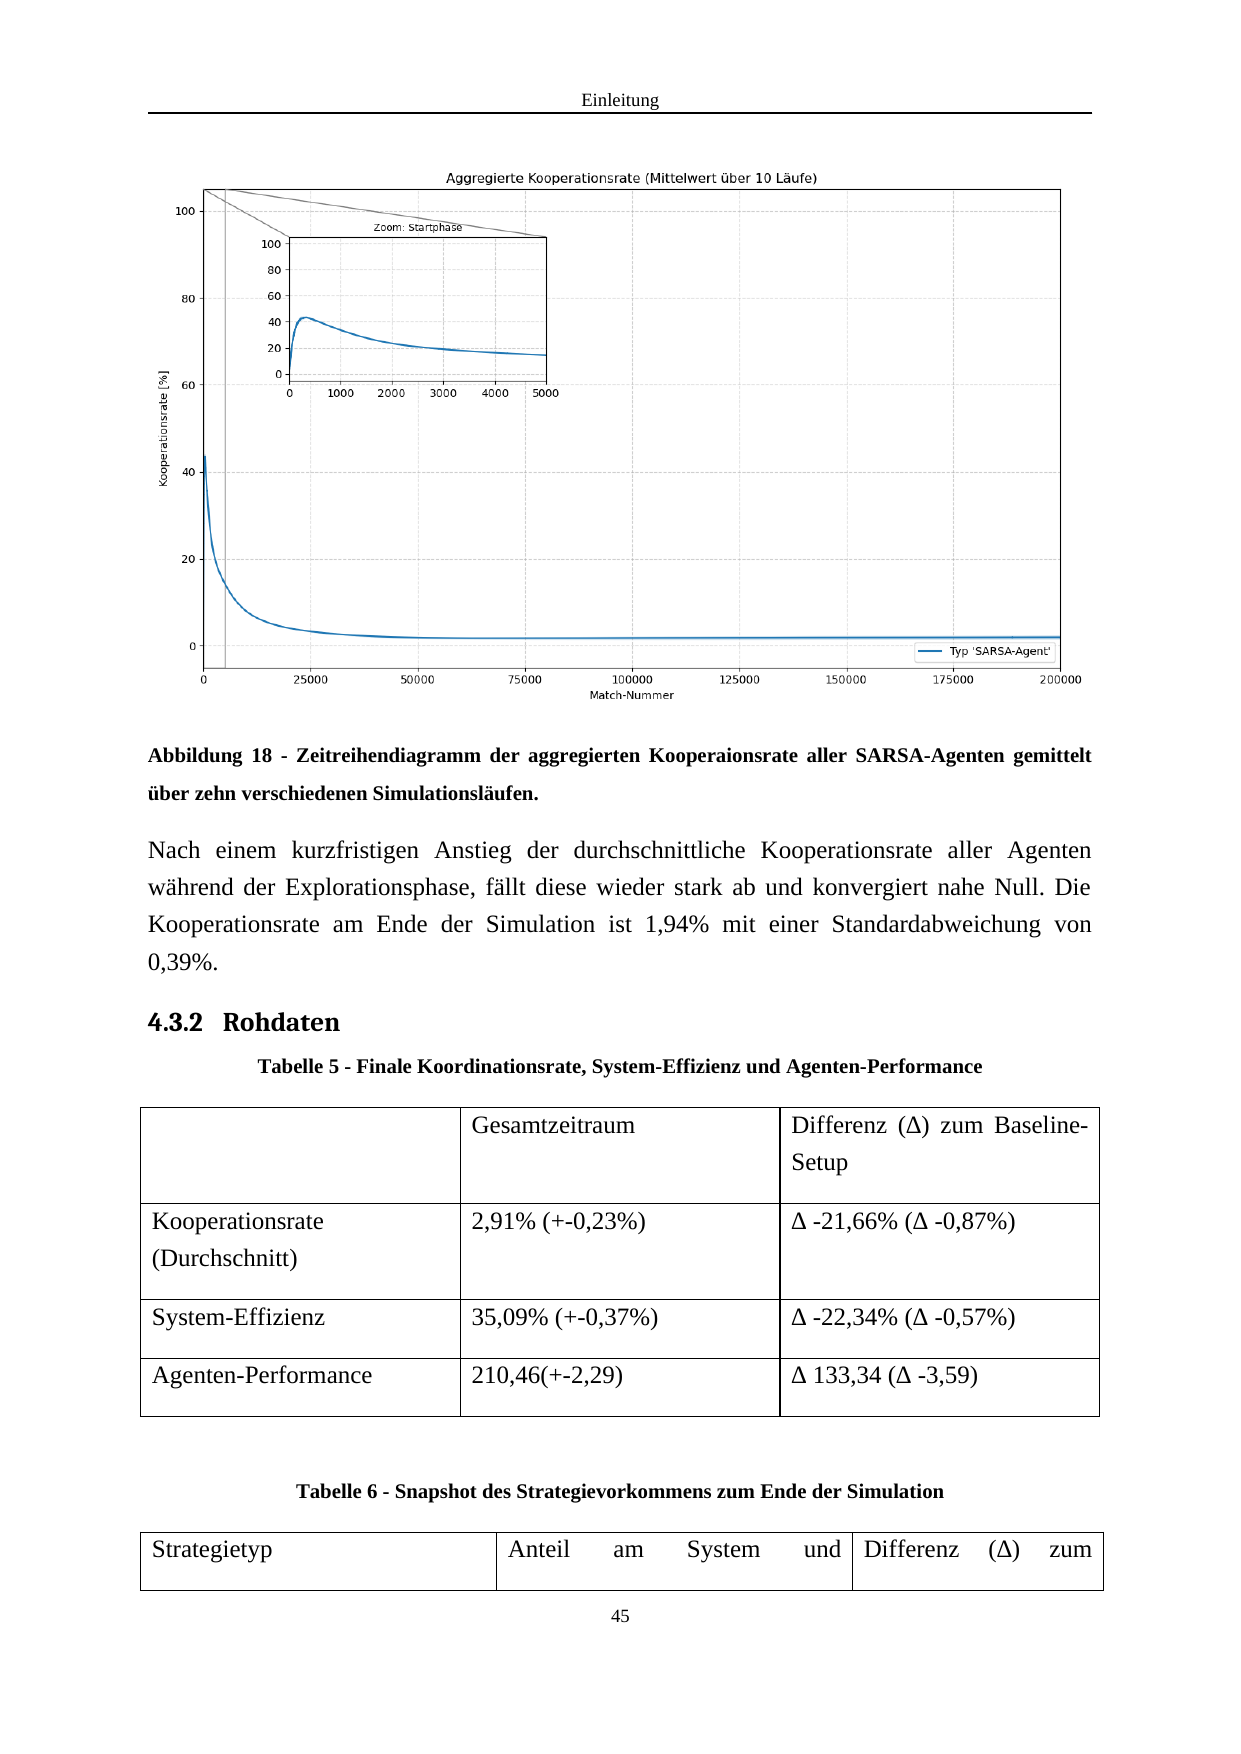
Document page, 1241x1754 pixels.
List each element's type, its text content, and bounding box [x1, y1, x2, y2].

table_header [853, 1533, 1103, 1590]
text Tabelle 5 - Finale Koordinationsrate, System-Effizienz und Agenten-Performance [148, 1050, 1092, 1083]
table_cell Kooperationsrate (Durchschnitt) [141, 1204, 460, 1299]
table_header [497, 1533, 852, 1590]
table_header [141, 1108, 460, 1203]
table_cell 210,46(+-2,29) [461, 1359, 779, 1416]
table_header Differenz (∆) zum Baseline-Setup [781, 1108, 1099, 1203]
text Nach einem kurzfristigen Anstieg der durchschnittliche Kooperationsrate aller Agenten während der Explorationsphase, fällt diese wieder stark ab und konvergiert nahe Null. Die Kooperationsrate am Ende der Simulation ist 1,94% mit einer Standardabweichung von 0,39%. [148, 833, 1092, 977]
table_cell 35,09% (+-0,37%) [461, 1300, 779, 1357]
table_header Gesamtzeitraum [461, 1108, 779, 1203]
text Abbildung 18 - Zeitreihendiagramm der aggregierten Kooperaionsrate aller SARSA-Agenten gemittelt über zehn verschiedenen Simulationsläufen. [148, 739, 1092, 809]
table_cell ∆ -21,66% (∆ -0,87%) [781, 1204, 1099, 1299]
text Tabelle 6 - Snapshot des Strategievorkommens zum Ende der Simulation [148, 1475, 1092, 1507]
table_cell Agenten-Performance [141, 1359, 460, 1416]
table_cell ∆ 133,34 (∆ -3,59) [781, 1359, 1099, 1416]
table_cell ∆ -22,34% (∆ -0,57%) [781, 1300, 1099, 1357]
table_cell System-Effizienz [141, 1300, 460, 1357]
picture [147, 161, 1093, 713]
table_header Strategietyp [141, 1533, 496, 1590]
subtitle Rohdaten [148, 1007, 1092, 1039]
table_cell 2,91% (+-0,23%) [461, 1204, 779, 1299]
